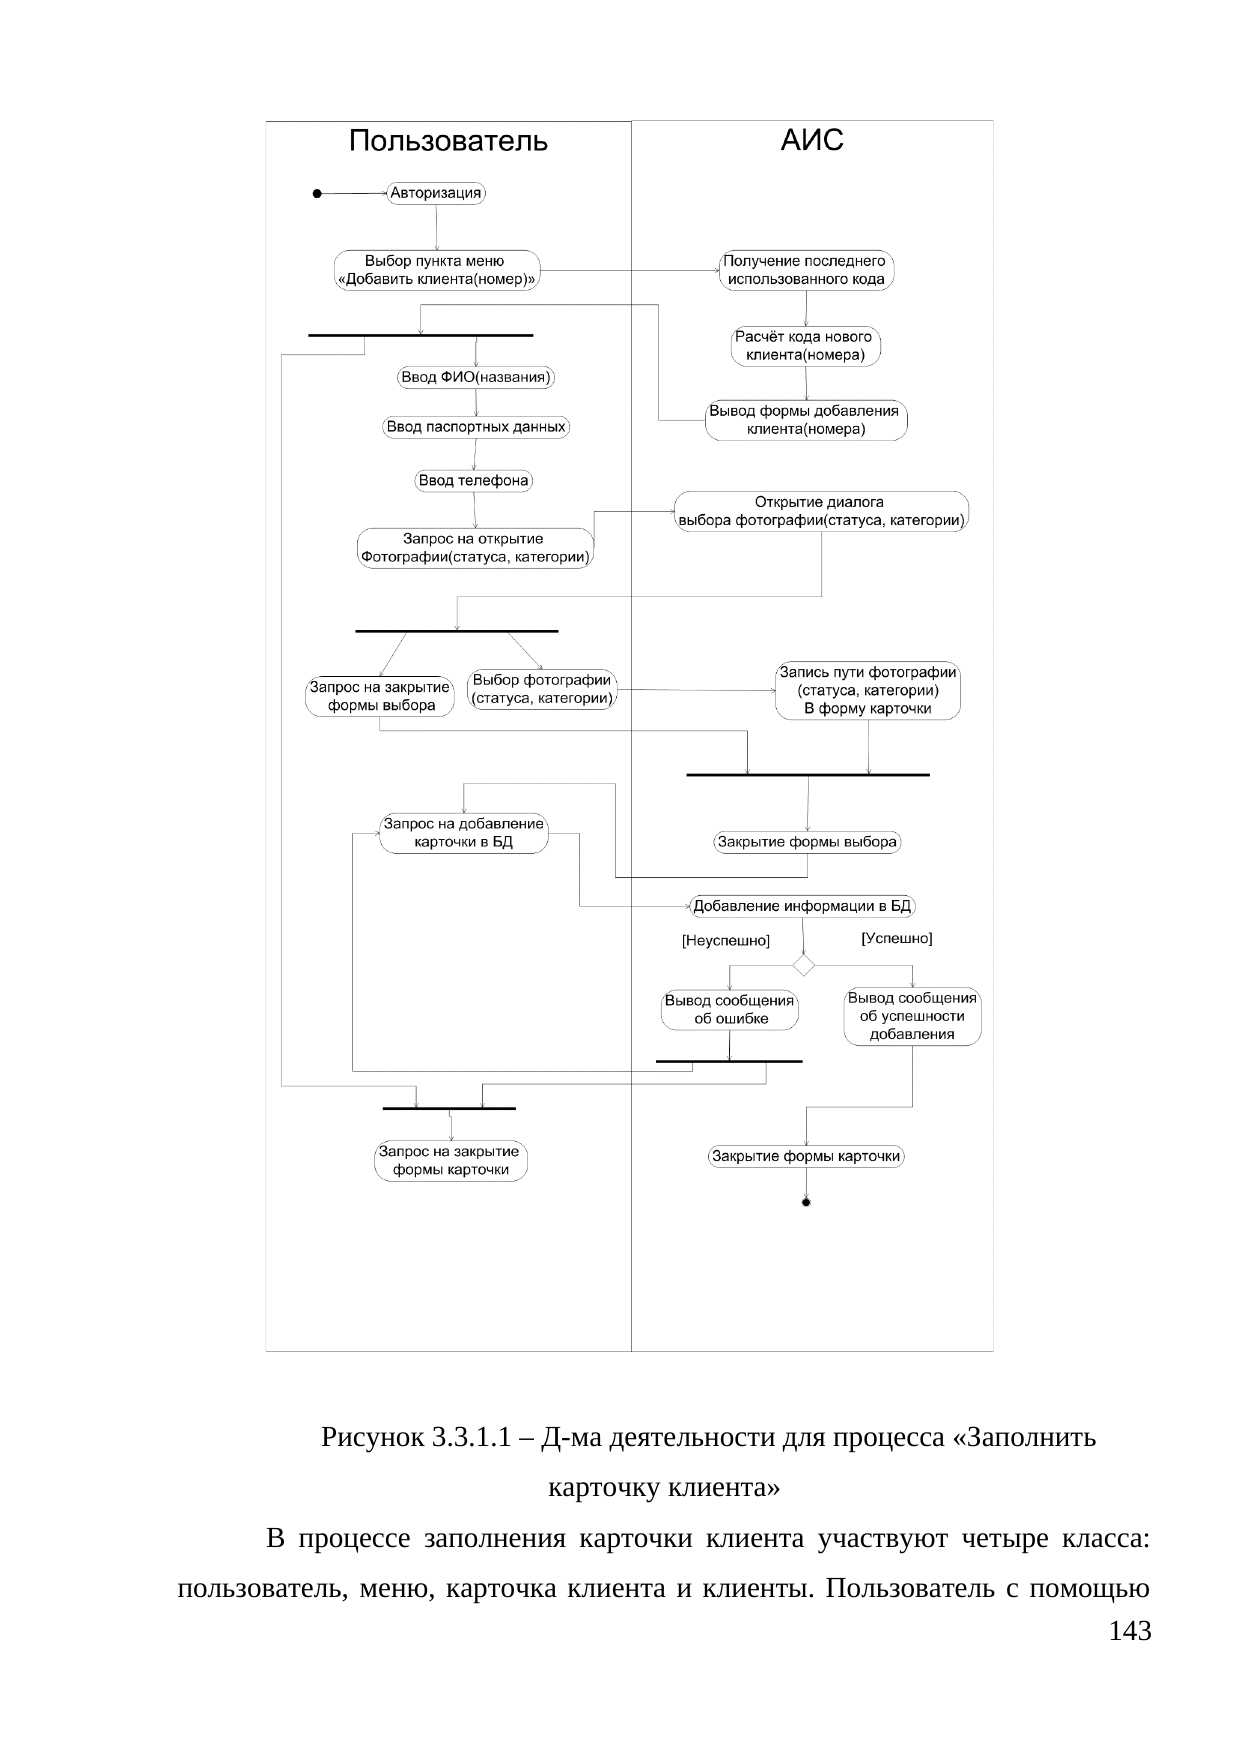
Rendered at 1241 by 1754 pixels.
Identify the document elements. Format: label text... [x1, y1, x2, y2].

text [177, 1520, 1152, 1604]
text Рисунок 3.3.1.1 – Д-ма деятельности для процесса «Заполнить карточку клиента» [177, 1419, 1152, 1503]
picture [265, 118, 994, 1352]
